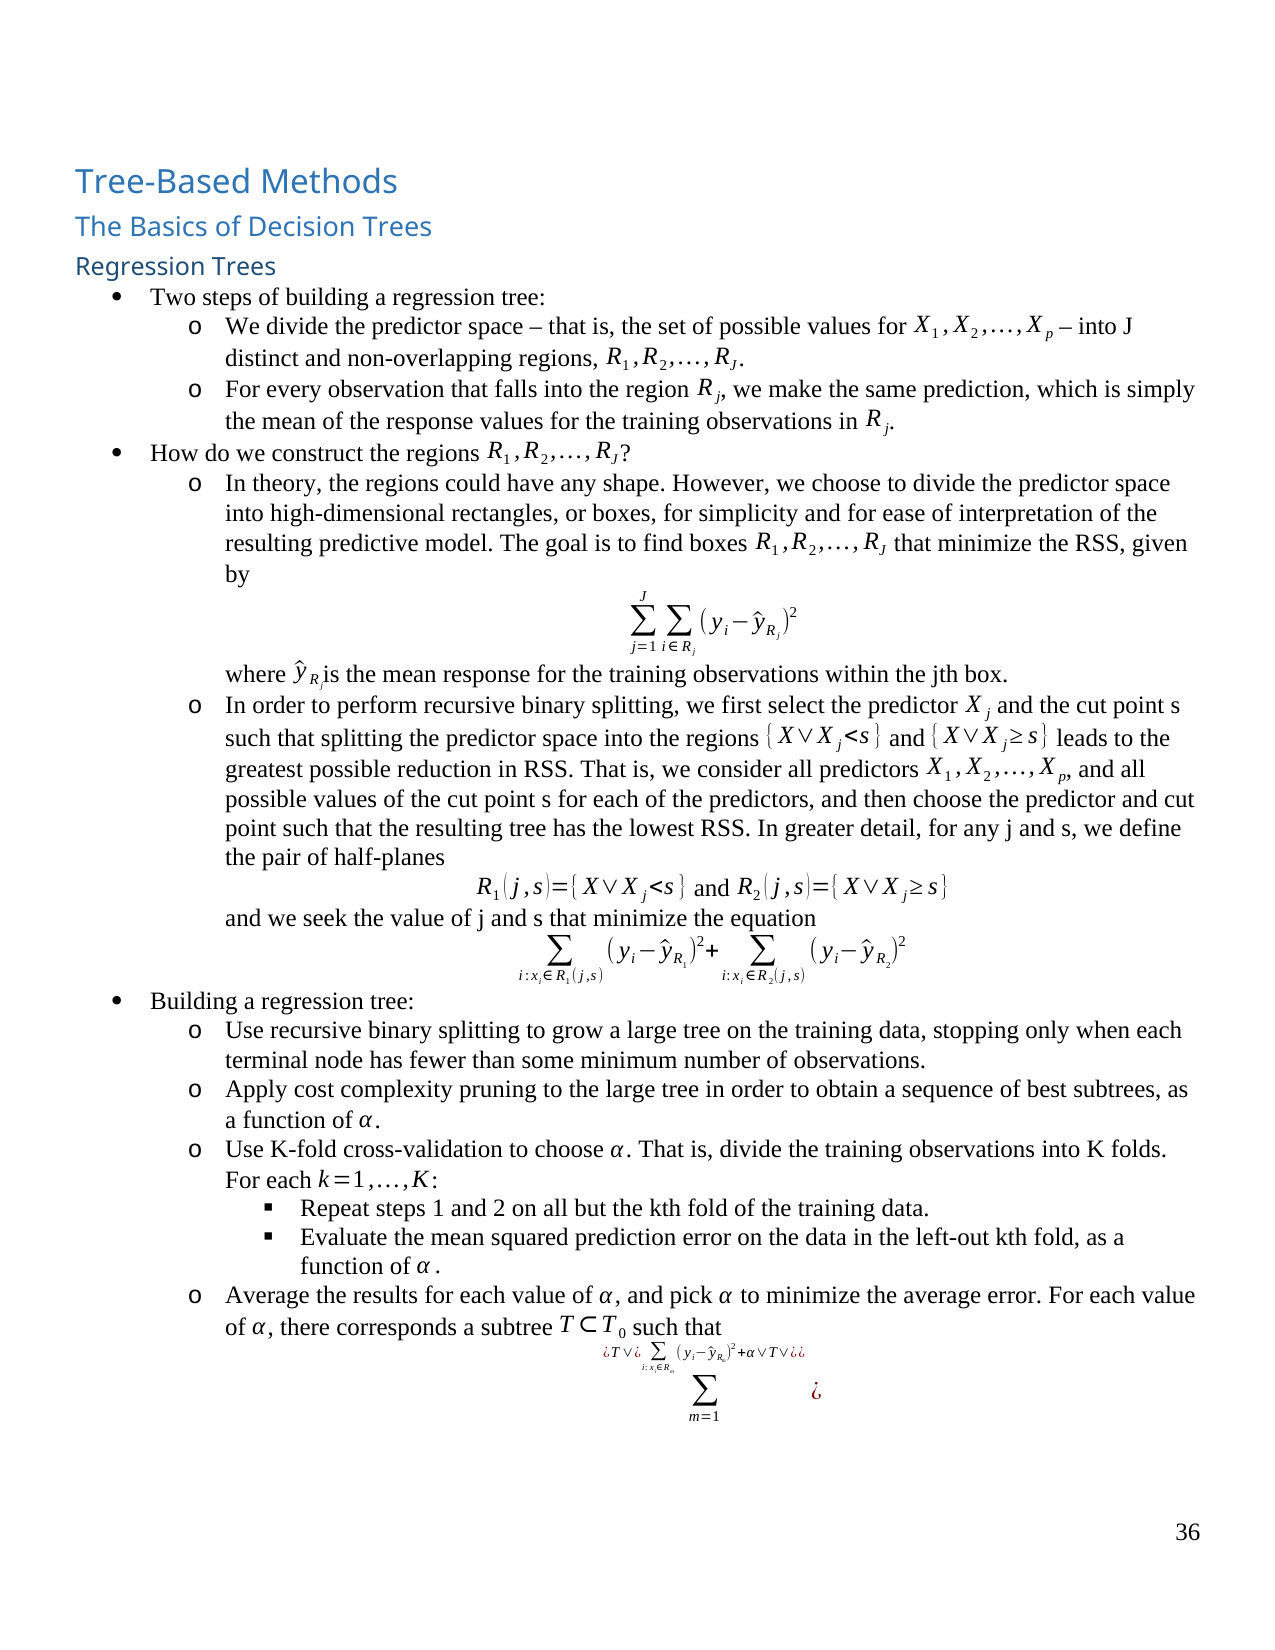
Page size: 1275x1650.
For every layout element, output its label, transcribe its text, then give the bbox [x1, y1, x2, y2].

list where is the mean response for the training observations within the jth box. [225, 657, 1200, 690]
list Evaluate the mean squared prediction error on the data in the left-out kth fold, as a function of [262, 1222, 1200, 1280]
list and we seek the value of j and s that minimize the equation [225, 903, 1200, 932]
list Use K-fold cross-validation to choose . That is, divide the training observations into K folds. For each : [187, 1134, 1200, 1193]
list For every observation that falls into the region , we make the same prediction, which is simply the mean of the response values for the training observations in . [187, 374, 1200, 436]
list We divide the predictor space – that is, the set of possible values for – into J distinct and non-overlapping regions, . [187, 311, 1200, 374]
list Two steps of building a regression tree: [112, 282, 1200, 311]
list Average the results for each value of , and pick to minimize the average error. For each value of , there corresponds a subtree such that [187, 1280, 1200, 1342]
list Building a regression tree: [112, 986, 1200, 1015]
list In theory, the regions could have any shape. However, we choose to divide the predictor space into high-dimensional rectangles, or boxes, for simplicity and for ease of interpretation of the resulting predictive model. The goal is to find boxes that minimize the RSS, given by [187, 468, 1200, 587]
subtitle Tree-Based Methods [75, 157, 1200, 203]
list How do we construct the regions ? [112, 436, 1200, 468]
list Use recursive binary splitting to grow a large tree on the training data, stopping only when each terminal node has fewer than some minimum number of observations. [187, 1015, 1200, 1074]
list Apply cost complexity pruning to the large tree in order to obtain a sequence of best subtrees, as a function of . [187, 1074, 1200, 1134]
subtitle Regression Trees [75, 248, 1200, 282]
list and [225, 871, 1200, 903]
subtitle The Basics of Decision Trees [75, 207, 1200, 244]
list In order to perform recursive binary splitting, we first select the predictor and the cut point s such that splitting the predictor space into the regions and leads to the greatest possible reduction in RSS. That is, we consider all predictors , and all possible values of the cut point s for each of the predictors, and then choose the predictor and cut point such that the resulting tree has the lowest RSS. In greater detail, for any j and s, we define the pair of half-planes [187, 690, 1200, 871]
list Repeat steps 1 and 2 on all but the kth fold of the training data. [262, 1193, 1200, 1222]
